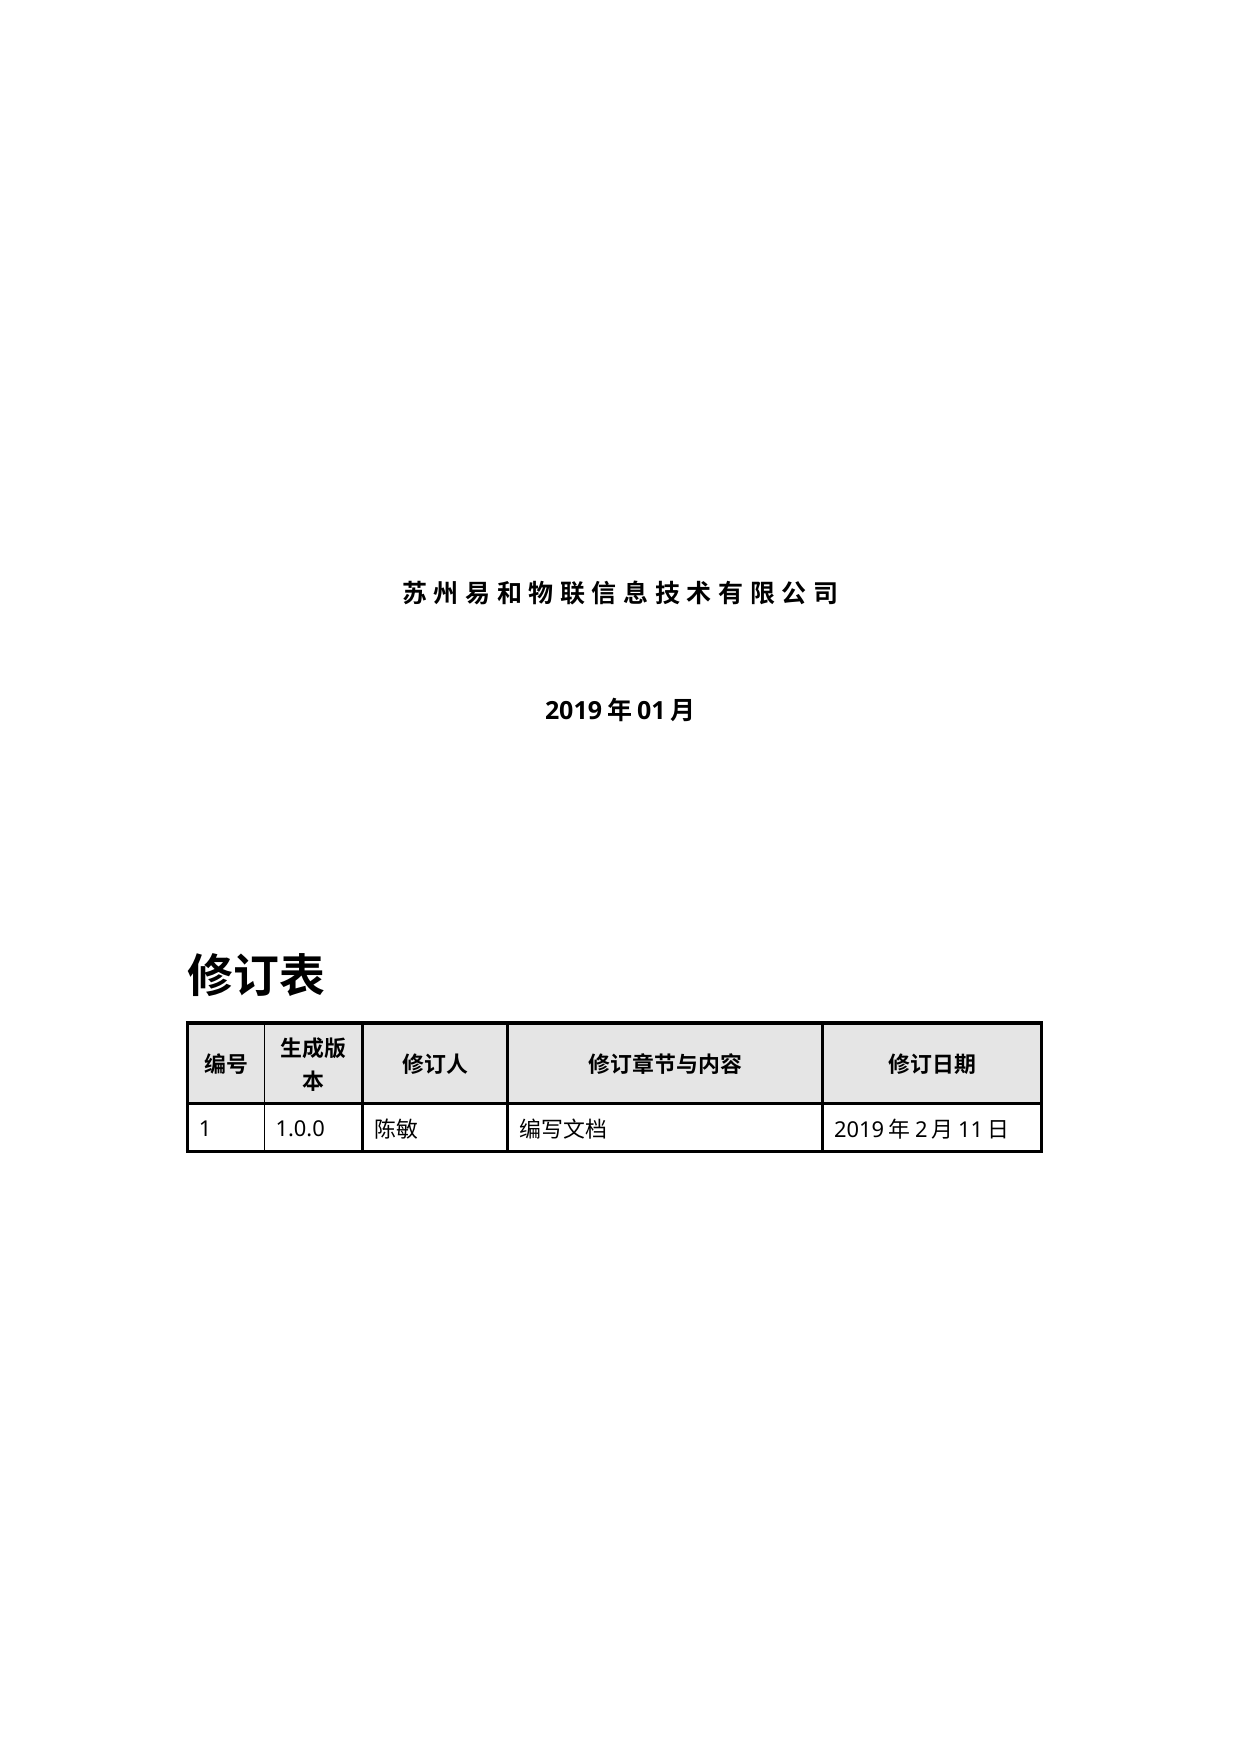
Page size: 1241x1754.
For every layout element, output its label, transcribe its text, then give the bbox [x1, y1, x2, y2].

text 苏州易和物联信息技术有限公司 [187, 559, 1053, 624]
table_cell 1 [189, 1105, 264, 1150]
table_cell 编写文档 [509, 1105, 821, 1150]
table_cell 2019年2月11日 [824, 1105, 1040, 1150]
table_header 修订章节与内容 [509, 1025, 821, 1102]
text 2019年01月 [187, 676, 1053, 741]
text 修订表 [187, 924, 1053, 1021]
table_cell 陈敏 [364, 1105, 506, 1150]
table_header 编号 [189, 1025, 264, 1102]
table_header 修订日期 [824, 1025, 1040, 1102]
table_header 生成版本 [265, 1025, 361, 1102]
table_cell 1.0.0 [265, 1105, 361, 1150]
table_header 修订人 [364, 1025, 506, 1102]
